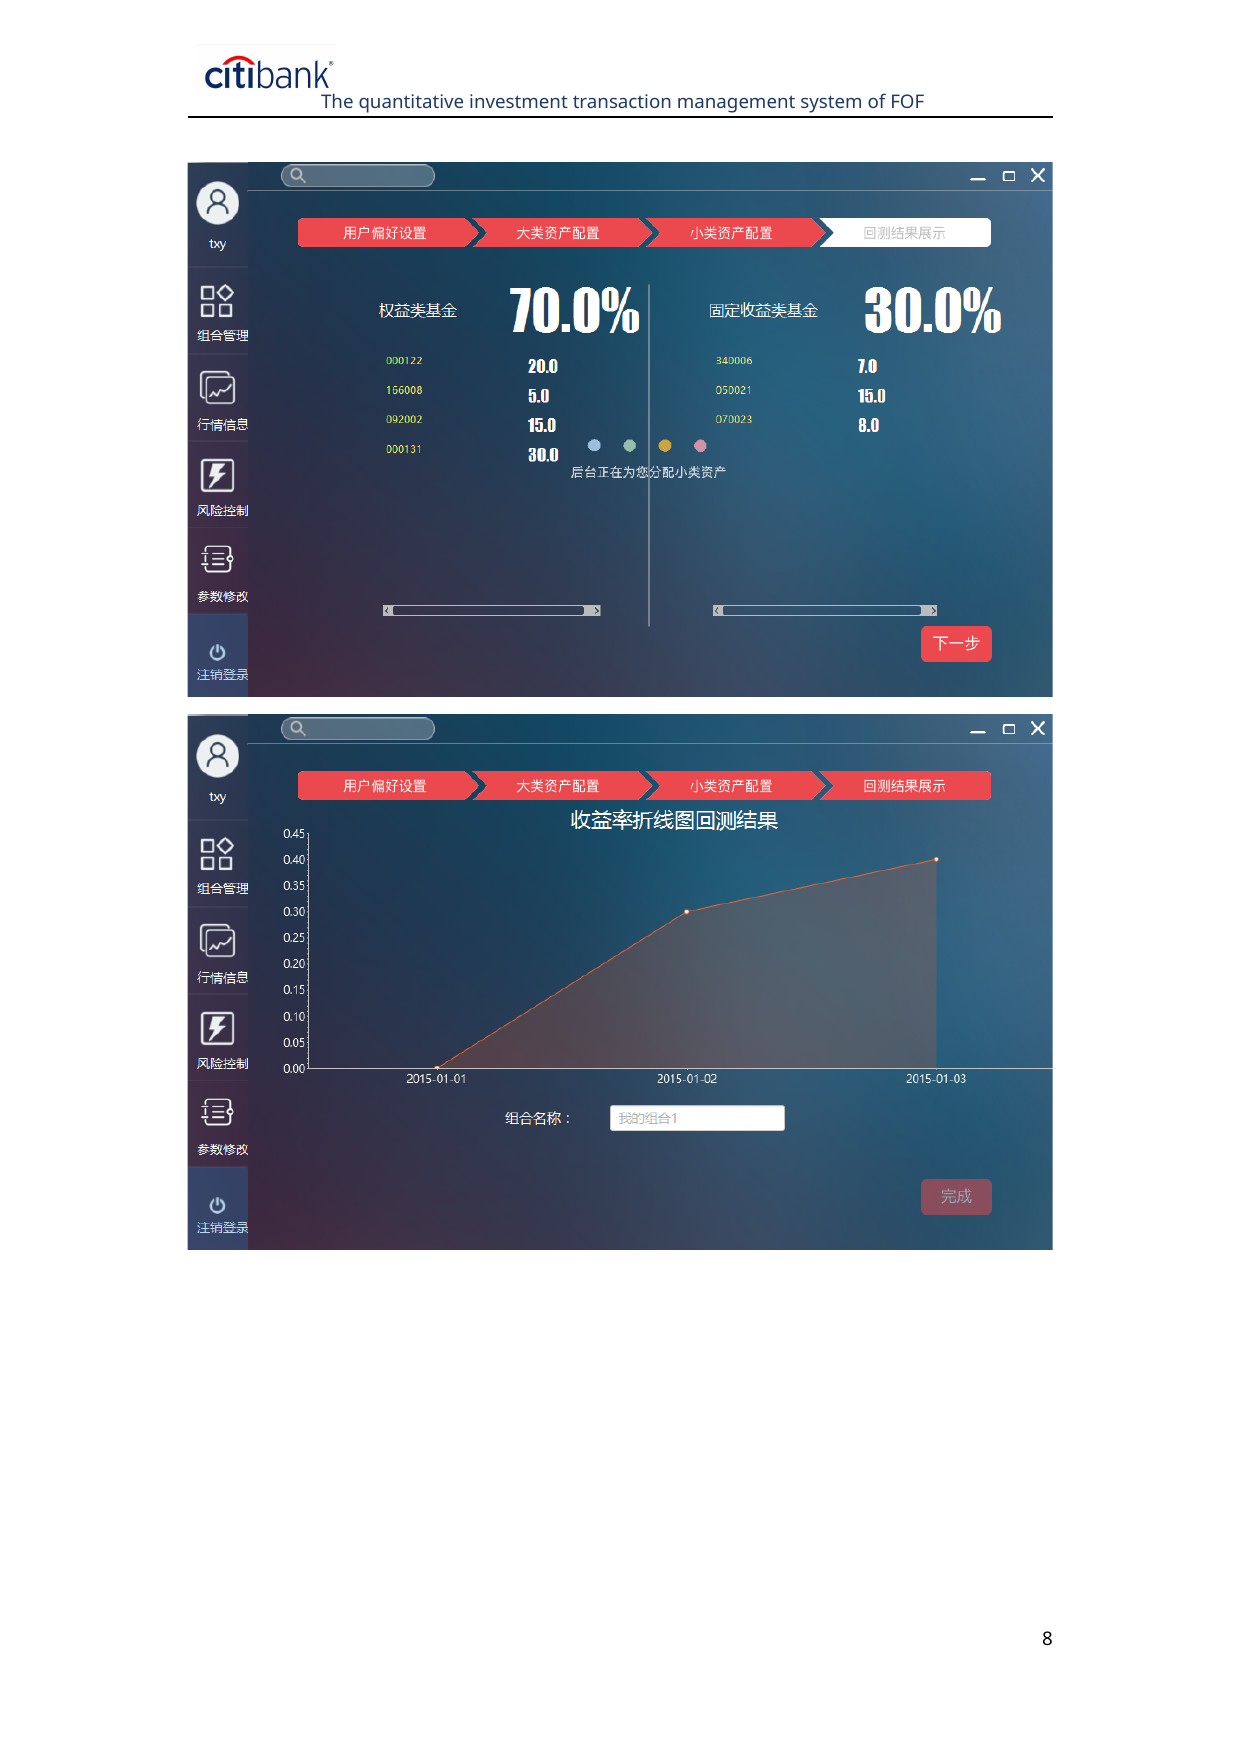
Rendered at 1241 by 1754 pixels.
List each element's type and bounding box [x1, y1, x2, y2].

picture [187, 162, 1053, 697]
picture [195, 44, 337, 99]
picture [187, 714, 1053, 1250]
